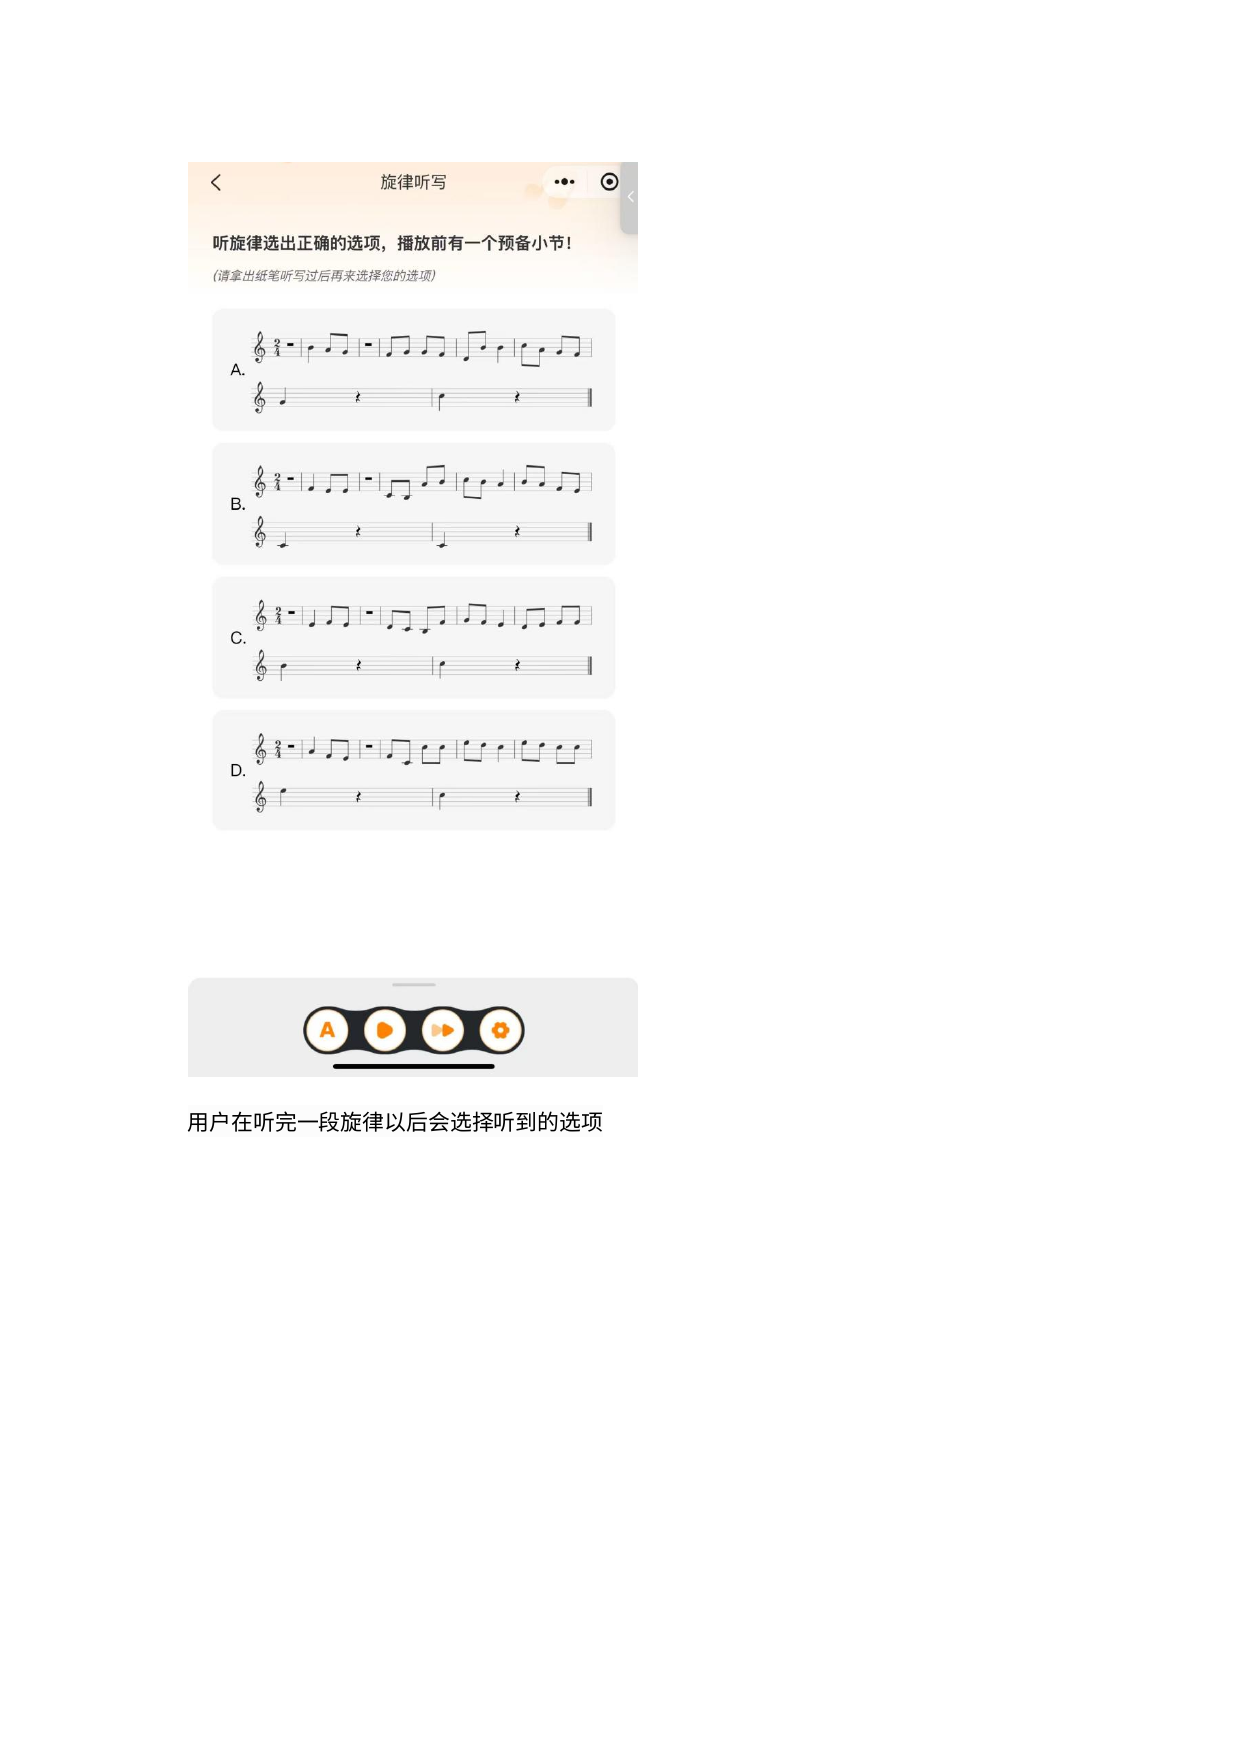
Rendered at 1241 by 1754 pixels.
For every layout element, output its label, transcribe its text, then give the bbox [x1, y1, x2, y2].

picture [188, 162, 638, 1077]
list 用户在听完一段旋律以后会选择听到的选项 [187, 1104, 1053, 1137]
